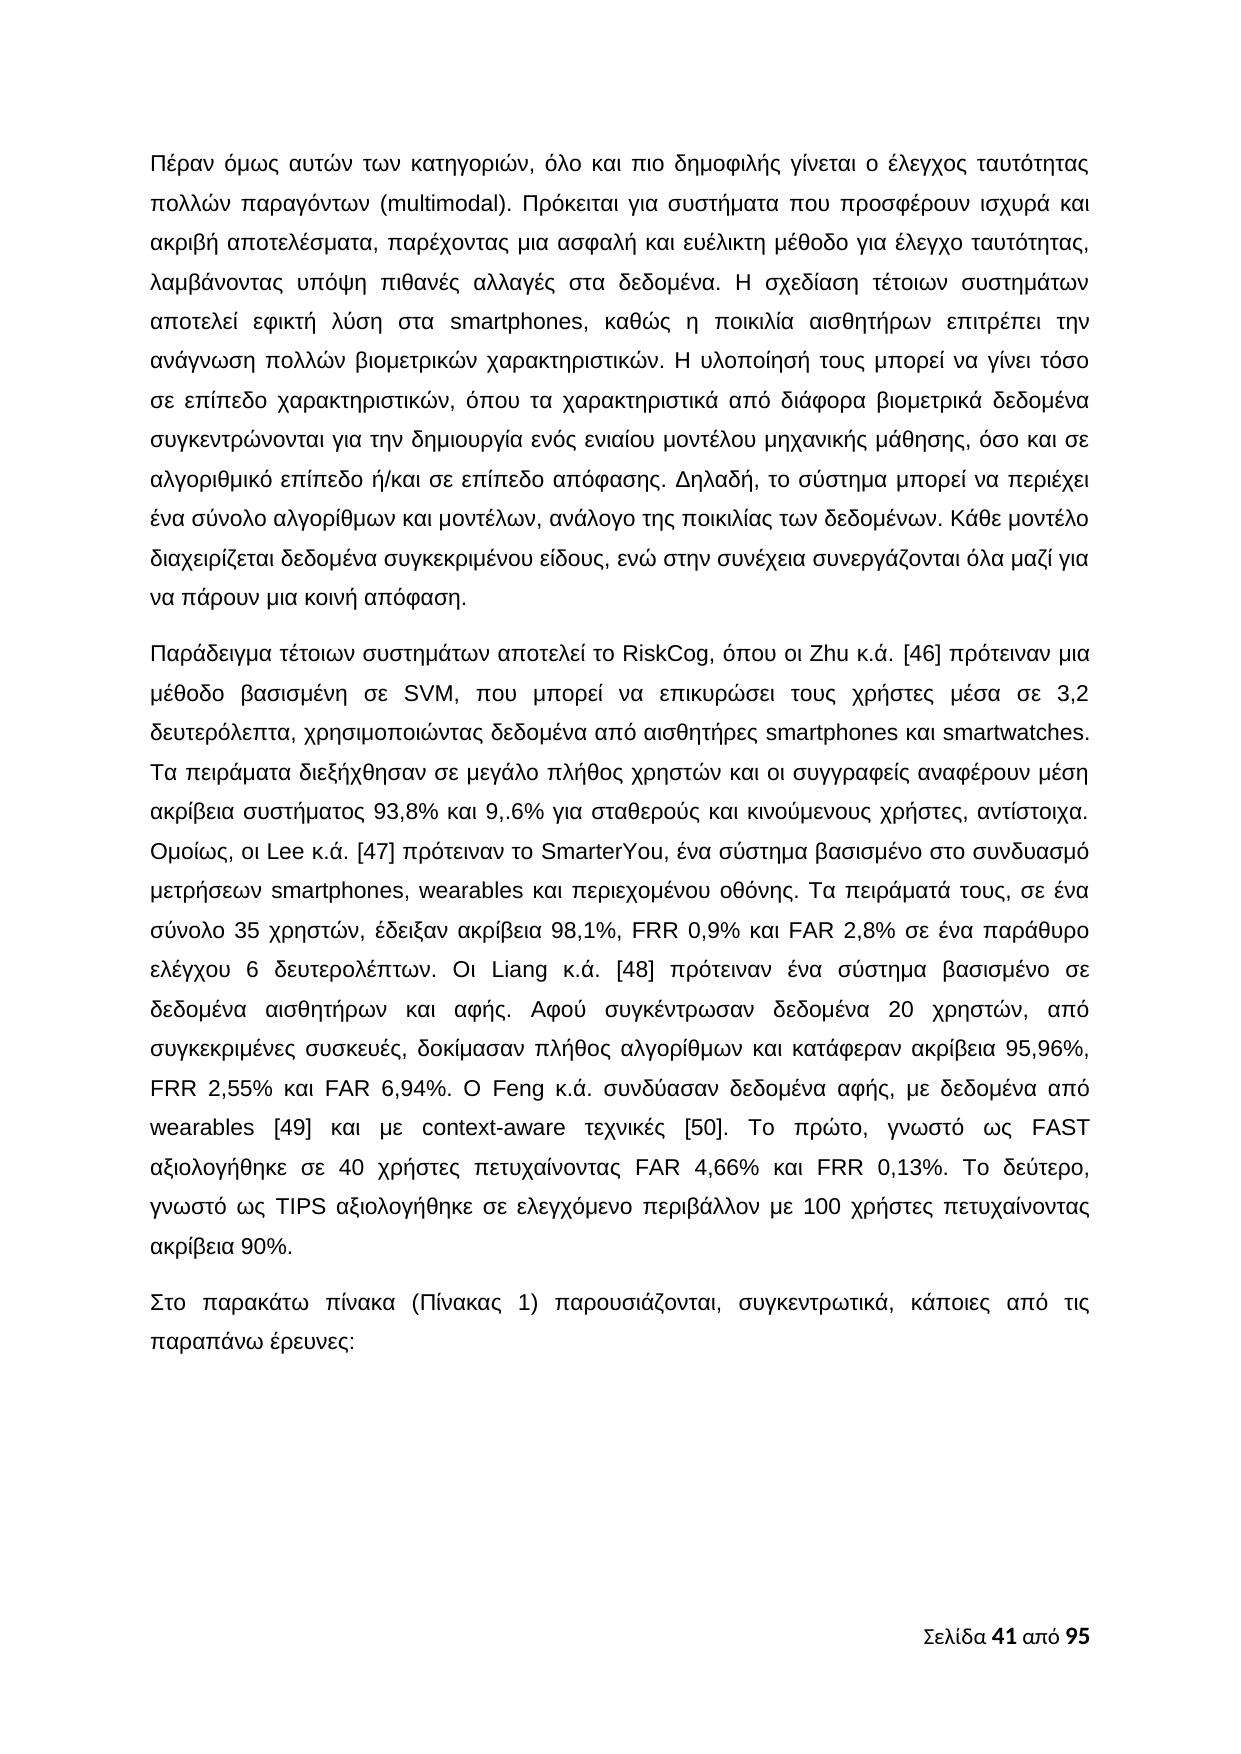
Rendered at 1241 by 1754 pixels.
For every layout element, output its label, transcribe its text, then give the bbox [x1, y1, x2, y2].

text Πέραν όμως αυτών των κατηγοριών, όλο και πιο δημοφιλής γίνεται ο έλεγχος ταυτότητας πολλών παραγόντων (multimodal). Πρόκειται για συστήματα που προσφέρουν ισχυρά και ακριβή αποτελέσματα, παρέχοντας μια ασφαλή και ευέλικτη μέθοδο για έλεγχο ταυτότητας, λαμβάνοντας υπόψη πιθανές αλλαγές στα δεδομένα. Η σχεδίαση τέτοιων συστημάτων αποτελεί εφικτή λύση στα smartphones, καθώς η ποικιλία αισθητήρων επιτρέπει την ανάγνωση πολλών βιομετρικών χαρακτηριστικών. Η υλοποίησή τους μπορεί να γίνει τόσο σε επίπεδο χαρακτηριστικών, όπου τα χαρακτηριστικά από διάφορα βιομετρικά δεδομένα συγκεντρώνονται για την δημιουργία ενός ενιαίου μοντέλου μηχανικής μάθησης, όσο και σε αλγοριθμικό επίπεδο ή/και σε επίπεδο απόφασης. Δηλαδή, το σύστημα μπορεί να περιέχει ένα σύνολο αλγορίθμων και μοντέλων, ανάλογο της ποικιλίας των δεδομένων. Κάθε μοντέλο διαχειρίζεται δεδομένα συγκεκριμένου είδους, ενώ στην συνέχεια συνεργάζονται όλα μαζί για να πάρουν μια κοινή απόφαση. [150, 150, 1090, 611]
text Παράδειγμα τέτοιων συστημάτων αποτελεί το RiskCog, όπου οι Zhu κ.ά. [46] πρότειναν μια μέθοδο βασισμένη σε SVM, που μπορεί να επικυρώσει τους χρήστες μέσα σε 3,2 δευτερόλεπτα, χρησιμοποιώντας δεδομένα από αισθητήρες smartphones και smartwatches. Τα πειράματα διεξήχθησαν σε μεγάλο πλήθος χρηστών και οι συγγραφείς αναφέρουν μέση ακρίβεια συστήματος 93,8% και 9,.6% για σταθερούς και κινούμενους χρήστες, αντίστοιχα. Ομοίως, οι Lee κ.ά. [47] πρότειναν το SmarterYou, ένα σύστημα βασισμένο στο συνδυασμό μετρήσεων smartphones, wearables και περιεχομένου οθόνης. Τα πειράματά τους, σε ένα σύνολο 35 χρηστών, έδειξαν ακρίβεια 98,1%, FRR 0,9% και FAR 2,8% σε ένα παράθυρο ελέγχου 6 δευτερολέπτων. Οι Liang κ.ά. [48] πρότειναν ένα σύστημα βασισμένο σε δεδομένα αισθητήρων και αφής. Αφού συγκέντρωσαν δεδομένα 20 χρηστών, από συγκεκριμένες συσκευές, δοκίμασαν πλήθος αλγορίθμων και κατάφεραν ακρίβεια 95,96%, FRR 2,55% και FAR 6,94%. Ο Feng κ.ά. συνδύασαν δεδομένα αφής, με δεδομένα από wearables [49] και με context-aware τεχνικές [50]. Το πρώτο, γνωστό ως FAST αξιολογήθηκε σε 40 χρήστες πετυχαίνοντας FAR 4,66% και FRR 0,13%. Το δεύτερο, γνωστό ως TIPS αξιολογήθηκε σε ελεγχόμενο περιβάλλον με 100 χρήστες πετυχαίνοντας ακρίβεια 90%. [150, 640, 1090, 1259]
text Στο παρακάτω πίνακα (Πίνακας 1) παρουσιάζονται, συγκεντρωτικά, κάποιες από τις παραπάνω έρευνες: [150, 1289, 1090, 1354]
